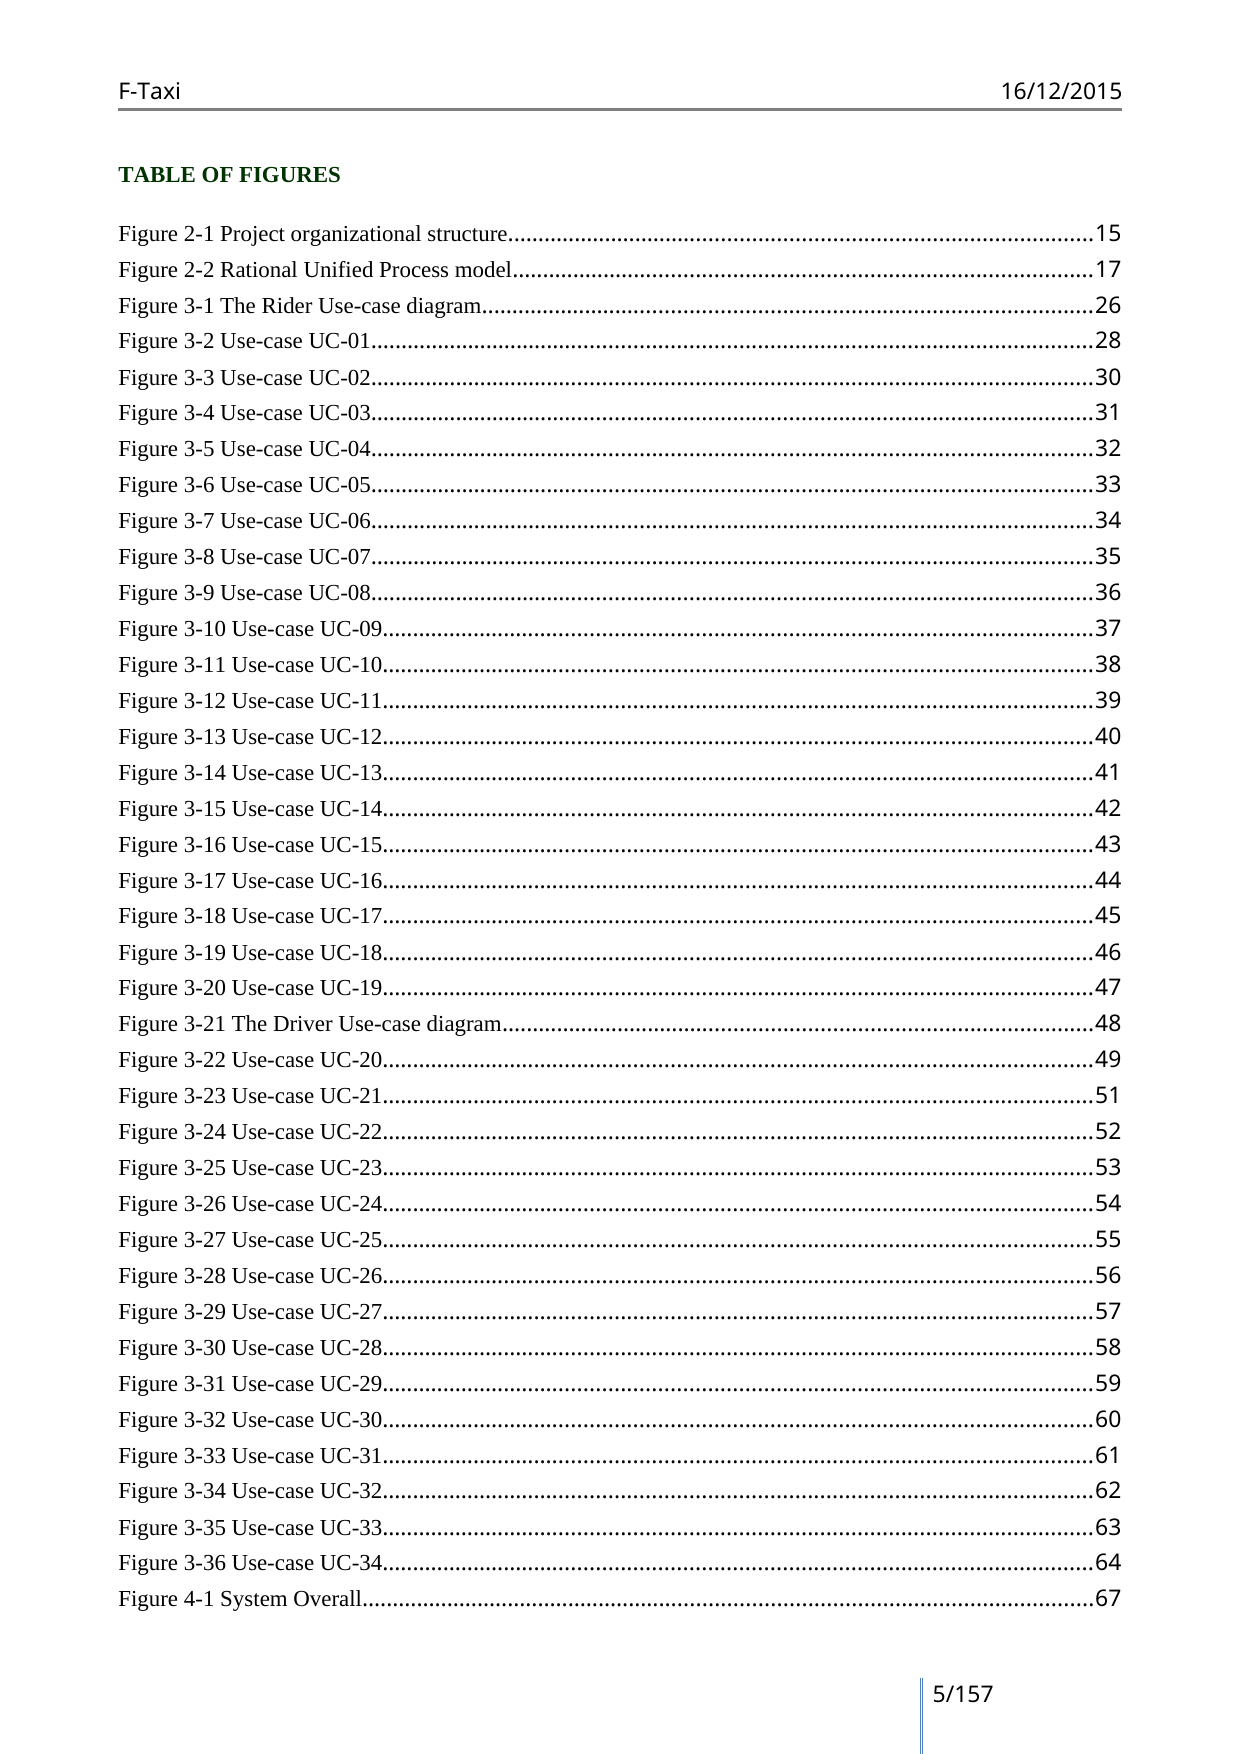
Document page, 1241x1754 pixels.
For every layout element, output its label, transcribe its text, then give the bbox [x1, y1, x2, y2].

text Figure 3-32 Use-case UC-30 60 [118, 1403, 1122, 1434]
text Figure 3-26 Use-case UC-24 54 [118, 1187, 1122, 1218]
text Figure 3-11 Use-case UC-10 38 [118, 648, 1122, 679]
text Figure 3-23 Use-case UC-21 51 [118, 1079, 1122, 1110]
text Figure 3-27 Use-case UC-25 55 [118, 1223, 1122, 1254]
text Figure 3-30 Use-case UC-28 58 [118, 1331, 1122, 1362]
text Figure 3-10 Use-case UC-09 37 [118, 612, 1122, 643]
text Figure 3-14 Use-case UC-13 41 [118, 756, 1122, 787]
text Figure 3-29 Use-case UC-27 57 [118, 1295, 1122, 1326]
text Figure 3-1 The Rider Use-case diagram 26 [118, 288, 1122, 320]
text Figure 3-7 Use-case UC-06 34 [118, 504, 1122, 535]
text Figure 3-36 Use-case UC-34 64 [118, 1546, 1122, 1578]
text Figure 2-1 Project organizational structure 15 [118, 217, 1122, 248]
text Figure 3-3 Use-case UC-02 30 [118, 360, 1122, 392]
text Figure 3-8 Use-case UC-07 35 [118, 540, 1122, 571]
text Figure 3-16 Use-case UC-15 43 [118, 828, 1122, 859]
text Figure 3-22 Use-case UC-20 49 [118, 1043, 1122, 1074]
text Figure 4-1 System Overall 67 [118, 1582, 1122, 1613]
text Figure 3-28 Use-case UC-26 56 [118, 1259, 1122, 1290]
text Figure 3-33 Use-case UC-31 61 [118, 1438, 1122, 1470]
text Figure 3-5 Use-case UC-04 32 [118, 432, 1122, 463]
text Figure 3-6 Use-case UC-05 33 [118, 468, 1122, 499]
text Figure 3-2 Use-case UC-01 28 [118, 324, 1122, 356]
text Figure 3-21 The Driver Use-case diagram 48 [118, 1007, 1122, 1038]
text Figure 3-35 Use-case UC-33 63 [118, 1510, 1122, 1542]
text Figure 3-25 Use-case UC-23 53 [118, 1151, 1122, 1182]
text Figure 3-19 Use-case UC-18 46 [118, 935, 1122, 967]
text Figure 3-13 Use-case UC-12 40 [118, 720, 1122, 751]
text Figure 2-2 Rational Unified Process model 17 [118, 253, 1122, 284]
text Figure 3-18 Use-case UC-17 45 [118, 899, 1122, 931]
text Figure 3-34 Use-case UC-32 62 [118, 1474, 1122, 1506]
text Figure 3-20 Use-case UC-19 47 [118, 971, 1122, 1003]
text Figure 3-15 Use-case UC-14 42 [118, 792, 1122, 823]
text Figure 3-4 Use-case UC-03 31 [118, 396, 1122, 428]
text Figure 3-17 Use-case UC-16 44 [118, 863, 1122, 895]
text Figure 3-12 Use-case UC-11 39 [118, 684, 1122, 715]
subtitle Table of figures [118, 161, 1122, 188]
text Figure 3-9 Use-case UC-08 36 [118, 576, 1122, 607]
text Figure 3-31 Use-case UC-29 59 [118, 1367, 1122, 1398]
text Figure 3-24 Use-case UC-22 52 [118, 1115, 1122, 1146]
